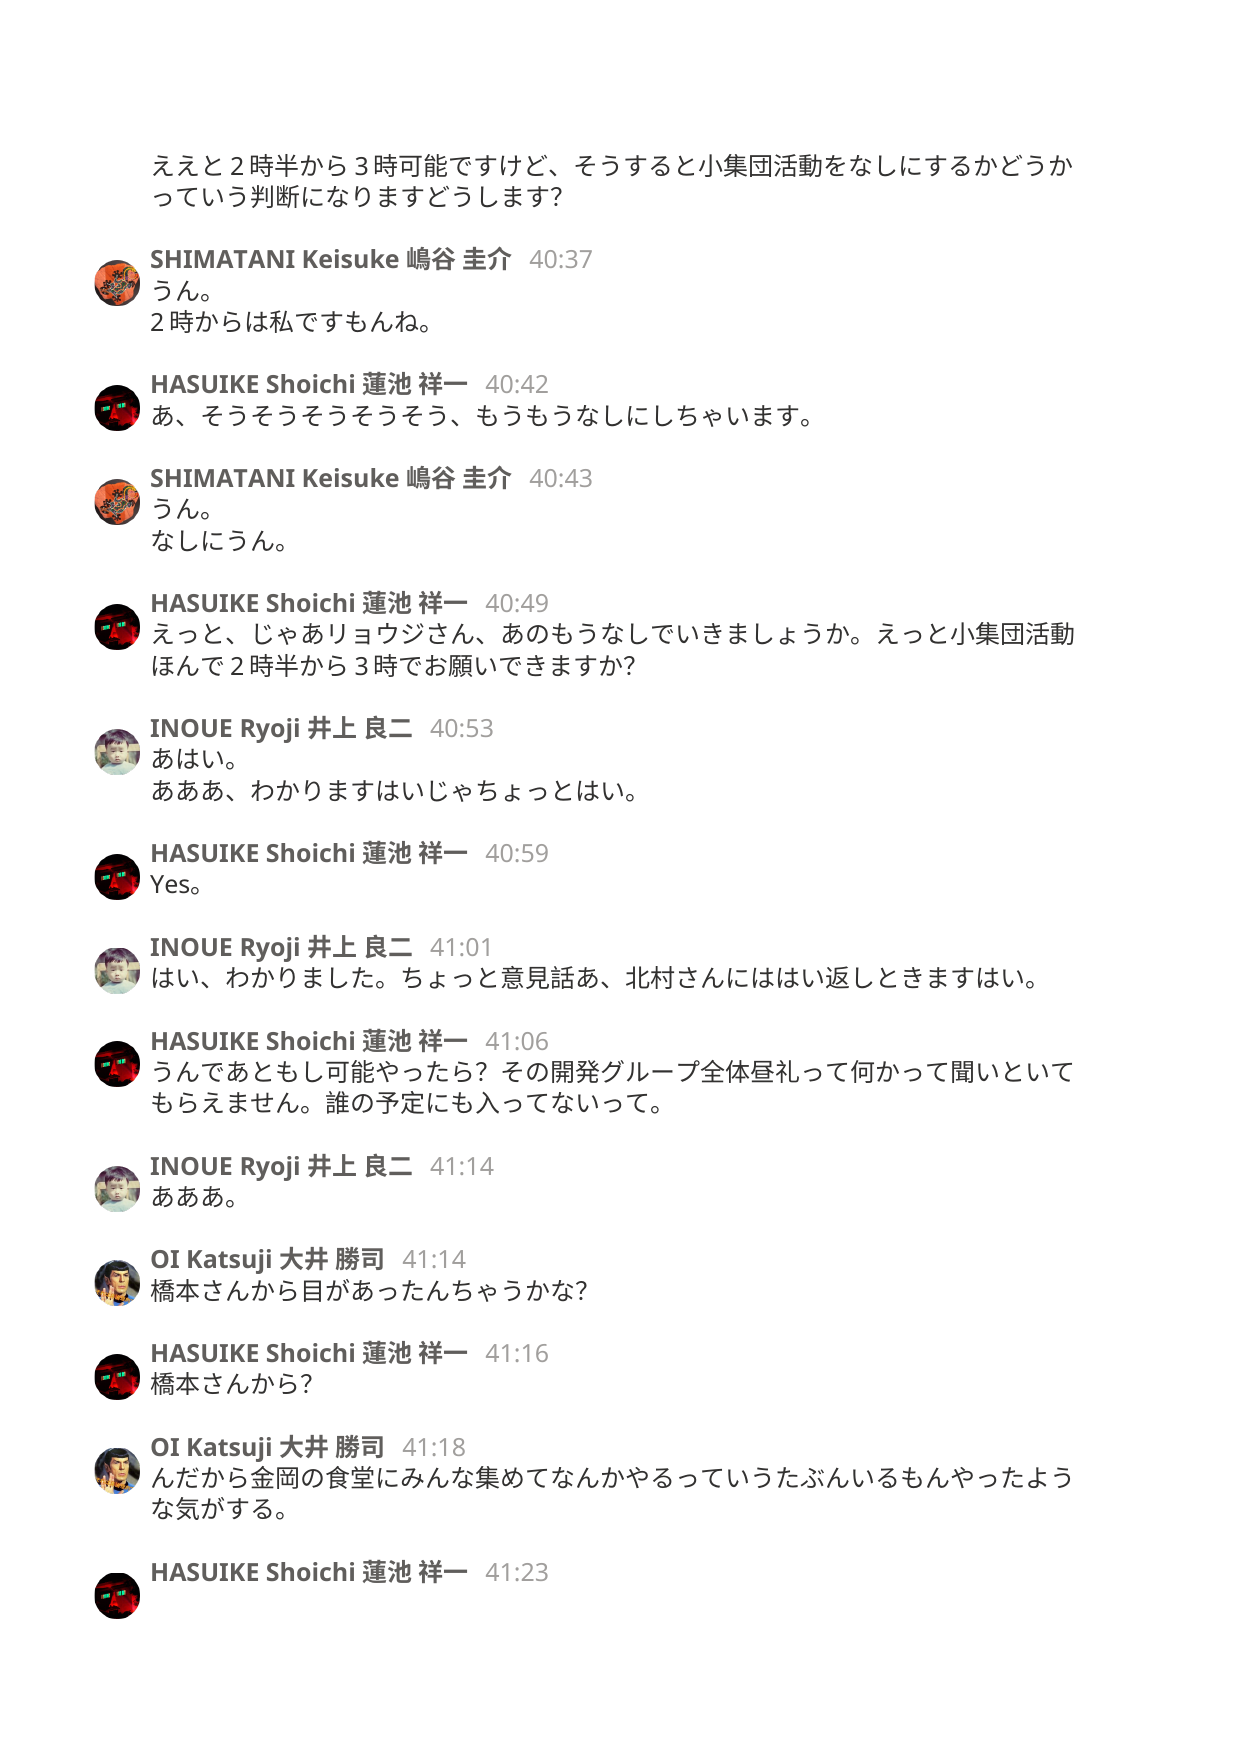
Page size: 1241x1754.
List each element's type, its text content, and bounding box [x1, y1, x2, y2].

text SHIMATANI Keisuke 嶋谷 圭介 40:37 うん。 2時からは私ですもんね。 [150, 212, 1090, 337]
picture [94, 1260, 140, 1306]
picture [94, 1354, 140, 1400]
text HASUIKE Shoichi 蓮池 祥一 41:06 うんであともし可能やったら？その開発グループ全体昼礼って何かって聞いといてもらえません。誰の予定にも入ってないって。 [150, 994, 1090, 1119]
text OI Katsuji 大井 勝司 41:14 橋本さんから目があったんちゃうかな？ [150, 1212, 1090, 1306]
picture [94, 479, 140, 525]
picture [94, 260, 140, 306]
picture [94, 1166, 140, 1212]
picture [94, 1573, 140, 1619]
picture [94, 1448, 140, 1494]
picture [94, 948, 140, 994]
text INOUE Ryoji 井上 良二 41:14 あああ。 [150, 1119, 1090, 1212]
text HASUIKE Shoichi 蓮池 祥一 41:16 橋本さんから？ [150, 1306, 1090, 1400]
picture [94, 729, 140, 775]
picture [94, 604, 140, 650]
picture [94, 854, 140, 900]
text SHIMATANI Keisuke 嶋谷 圭介 40:43 うん。 なしにうん。 [150, 431, 1090, 556]
text HASUIKE Shoichi 蓮池 祥一 40:49 えっと、じゃあリョウジさん、あのもうなしでいきましょうか。えっと小集団活動ほんで2時半から3時でお願いできますか？ [150, 556, 1090, 681]
picture [94, 1041, 140, 1087]
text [150, 1525, 1090, 1587]
text HASUIKE Shoichi 蓮池 祥一 40:42 あ、そうそうそうそうそう、もうもうなしにしちゃいます。 [150, 337, 1090, 431]
text HASUIKE Shoichi 蓮池 祥一 40:59 Yes。 [150, 806, 1090, 900]
text OI Katsuji 大井 勝司 41:18 んだから金岡の食堂にみんな集めてなんかやるっていうたぶんいるもんやったような気がする。 [150, 1400, 1090, 1525]
picture [94, 385, 140, 431]
text INOUE Ryoji 井上 良二 40:53 あはい。 あああ、わかりますはいじゃちょっとはい。 [150, 681, 1090, 806]
text INOUE Ryoji 井上 良二 41:01 はい、わかりました。ちょっと意見話あ、北村さんにははい返しときますはい。 [150, 900, 1090, 994]
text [150, 150, 1090, 212]
